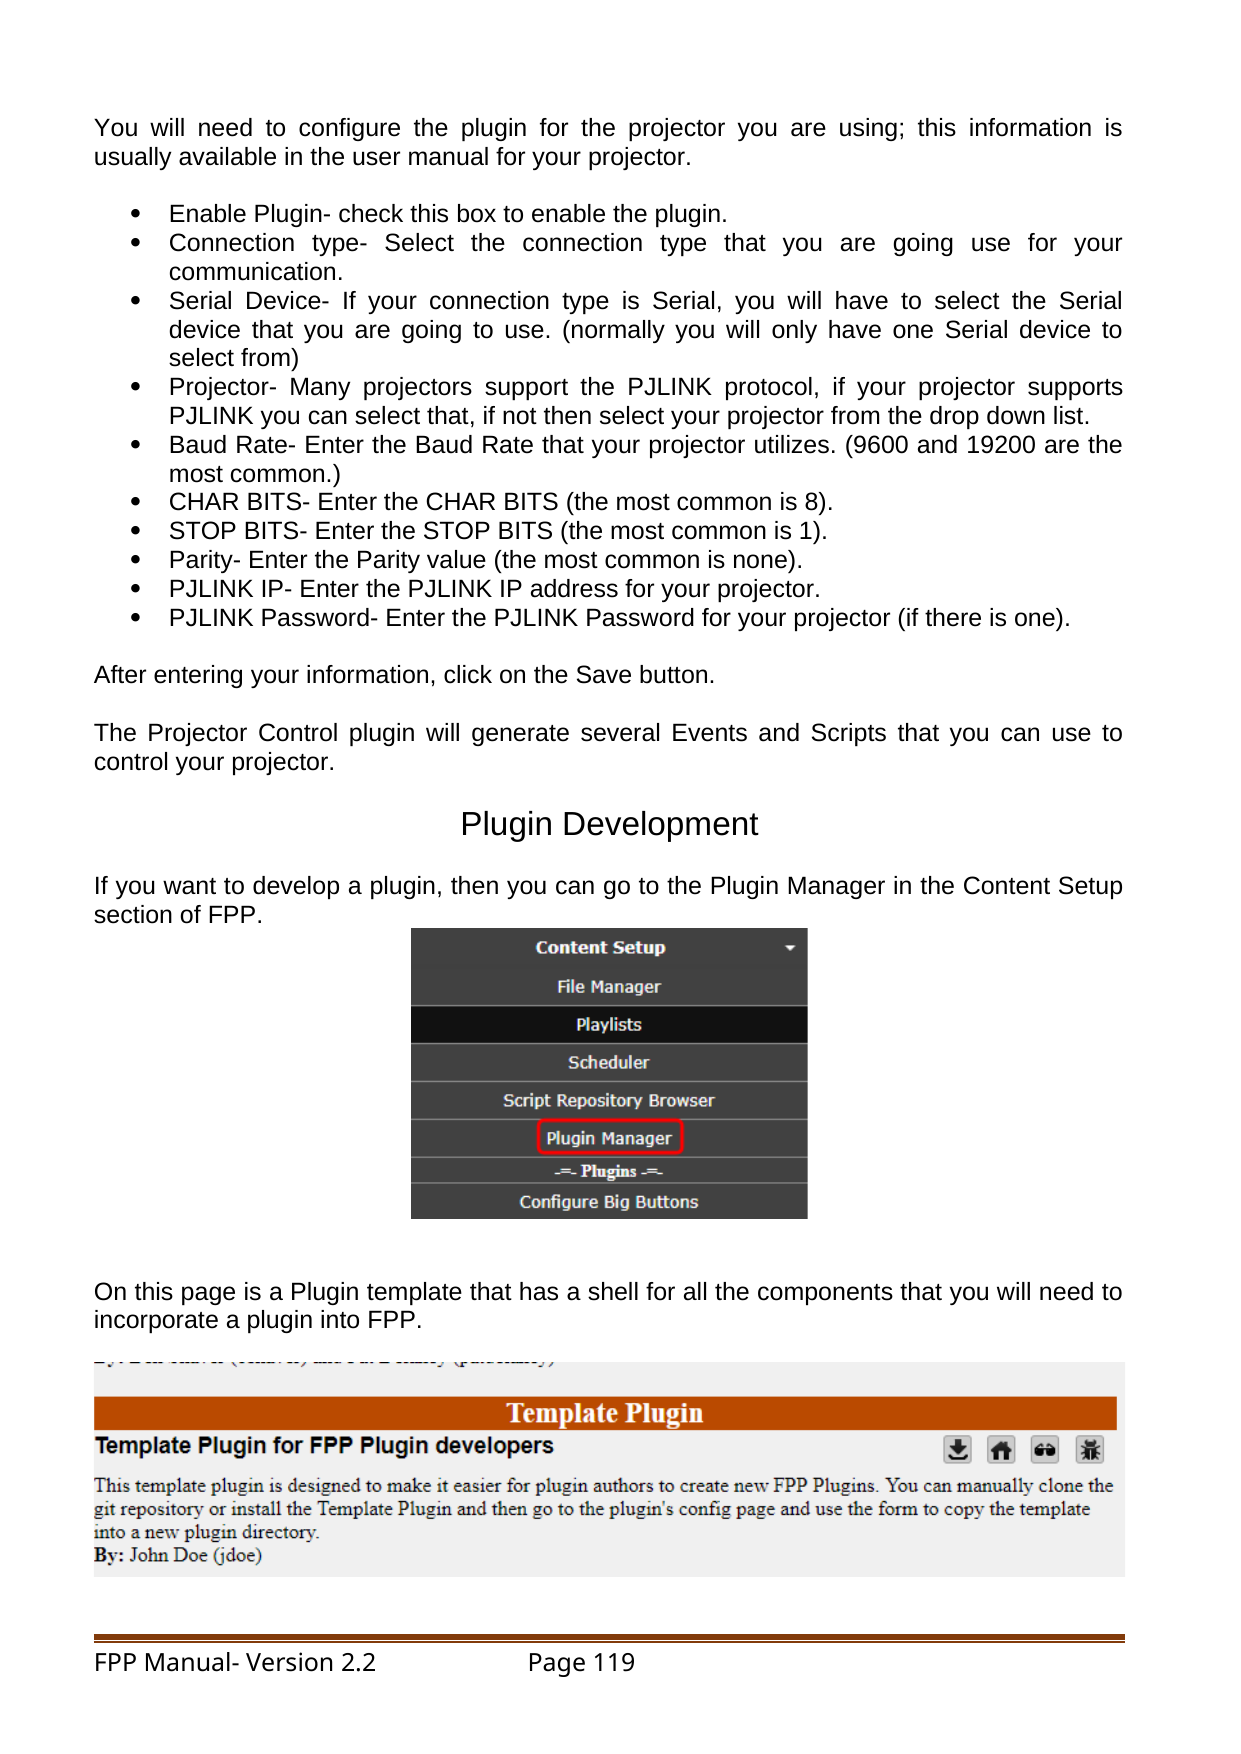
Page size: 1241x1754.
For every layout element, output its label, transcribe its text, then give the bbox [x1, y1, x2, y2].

list Baud Rate- Enter the Baud Rate that your projector utilizes. (9600 and 19200 are the most common.) [131, 430, 1125, 487]
text If you want to develop a plugin, then you can go to the Plugin Manager in the Content Setup section of FPP. [94, 871, 1125, 929]
text After entering your information, click on the Save button. [94, 660, 1125, 689]
list Enable Plugin- check this box to enable the plugin. [131, 199, 1125, 228]
list Parity- Enter the Parity value (the most common is none). [131, 545, 1125, 574]
picture [411, 928, 808, 1219]
list STOP BITS- Enter the STOP BITS (the most common is 1). [131, 516, 1125, 545]
list CHAR BITS- Enter the CHAR BITS (the most common is 8). [131, 487, 1125, 516]
list Projector- Many projectors support the PJLINK protocol, if your projector supports PJLINK you can select that, if not then select your projector from the drop down list. [131, 372, 1125, 430]
text You will need to configure the plugin for the projector you are using; this information is usually available in the user manual for your projector. [94, 113, 1125, 171]
subtitle Plugin Development [94, 804, 1125, 843]
list PJLINK Password- Enter the PJLINK Password for your projector (if there is one). [131, 603, 1125, 632]
list Serial Device- If your connection type is Serial, you will have to select the Serial device that you are going to use. (normally you will only have one Serial device to select from) [131, 286, 1125, 372]
list PJLINK IP- Enter the PJLINK IP address for your projector. [131, 574, 1125, 603]
picture [93, 1362, 1125, 1577]
text The Projector Control plugin will generate several Events and Scripts that you can use to control your projector. [94, 718, 1125, 775]
list Connection type- Select the connection type that you are going use for your communication. [131, 228, 1125, 286]
text On this page is a Plugin template that has a shell for all the components that you will need to incorporate a plugin into FPP. [94, 1277, 1125, 1334]
